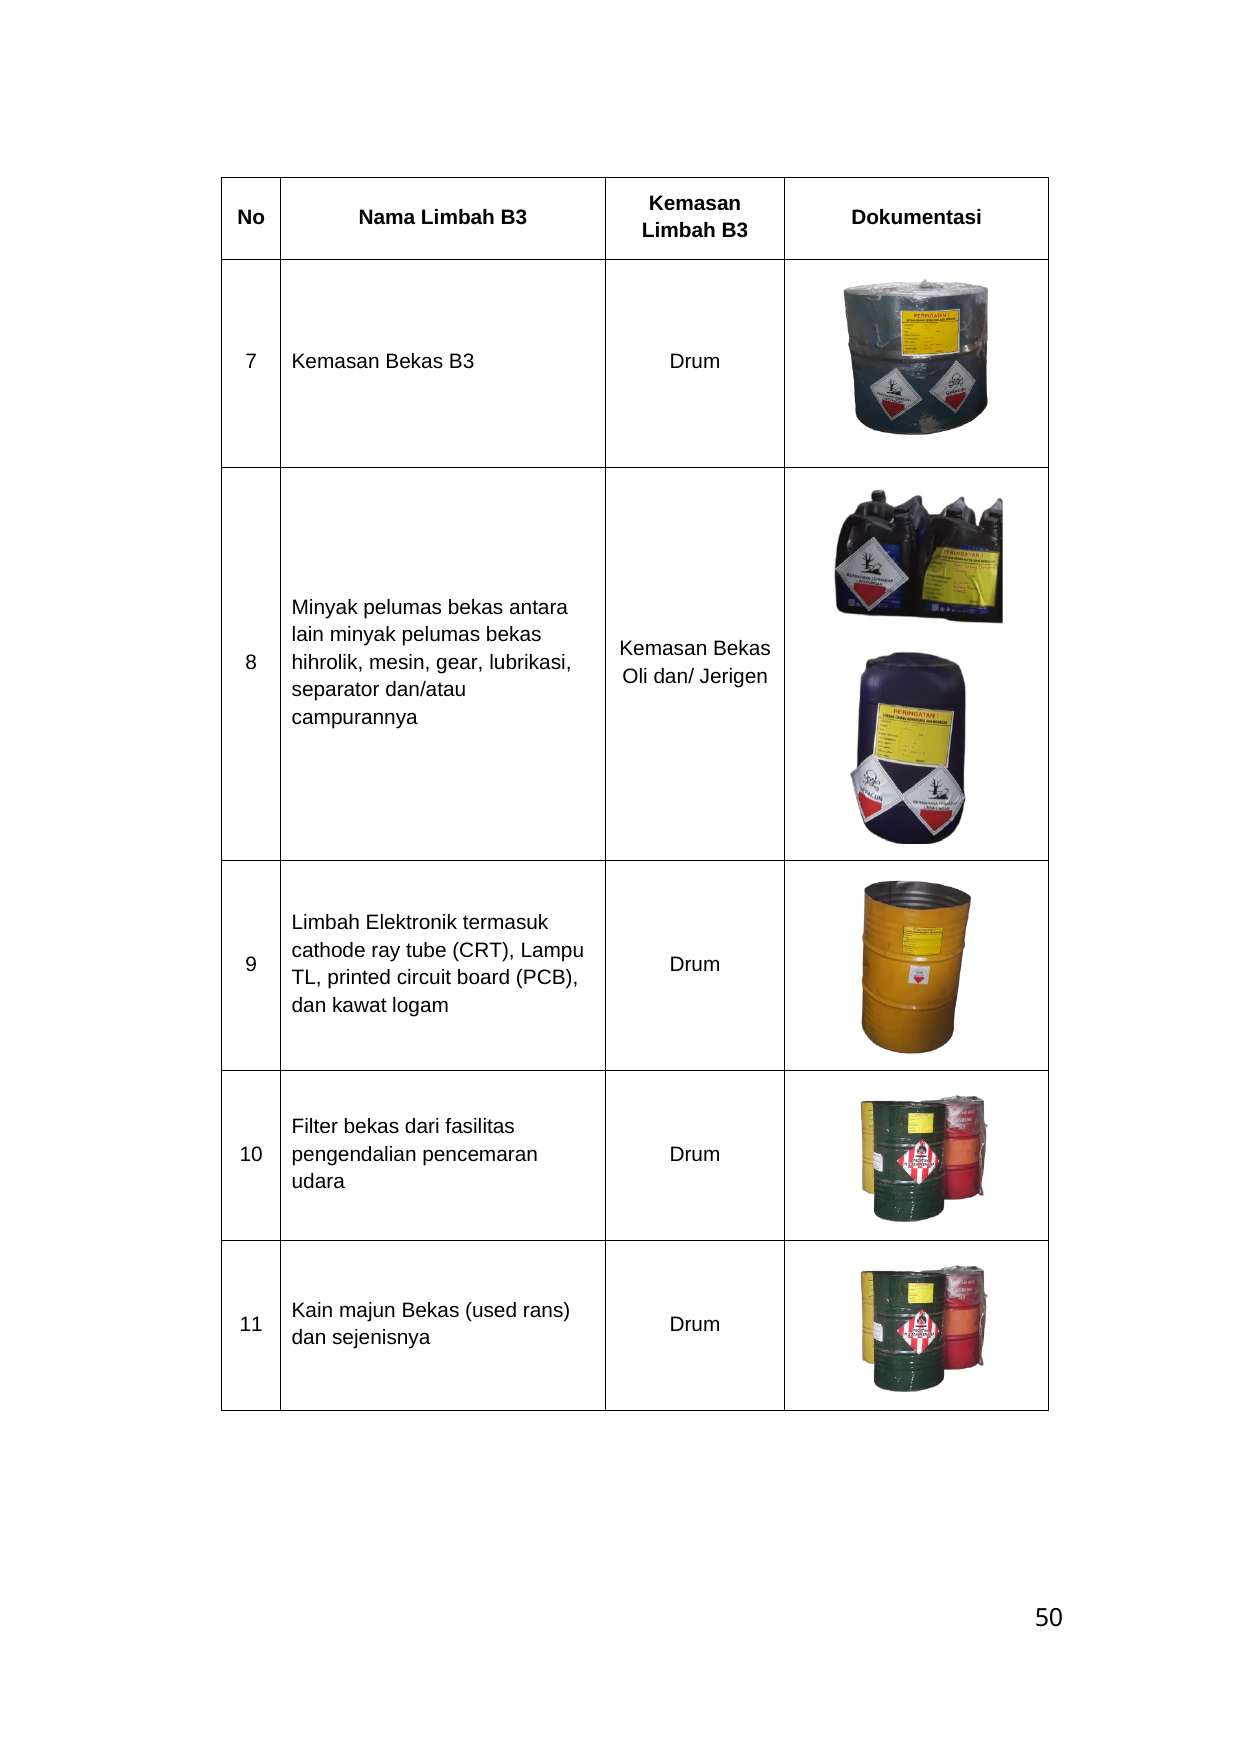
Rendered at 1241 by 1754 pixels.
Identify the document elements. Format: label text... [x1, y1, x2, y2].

table_cell Limbah Elektronik termasuk cathode ray tube (CRT), Lampu TL, printed circuit board (PCB), dan kawat logam [281, 861, 605, 1070]
table_cell 7 [222, 260, 280, 467]
table_header No [222, 178, 280, 259]
picture [841, 272, 992, 450]
table_cell Drum [606, 861, 784, 1070]
table_cell Drum [606, 1071, 784, 1240]
table_cell Drum [606, 1241, 784, 1410]
table_cell Drum [606, 260, 784, 467]
table_cell Kain majun Bekas (used rans) dan sejenisnya [281, 1241, 605, 1410]
table_cell [785, 468, 1048, 860]
table_cell 11 [222, 1241, 280, 1410]
table_header Nama Limbah B3 [281, 178, 605, 259]
table_cell Filter bekas dari fasilitas pengendalian pencemaran udara [281, 1071, 605, 1240]
picture [839, 646, 994, 844]
table_cell Kemasan Bekas B3 [281, 260, 605, 467]
table_cell Kemasan Bekas Oli dan/ Jerigen [606, 468, 784, 860]
table_header Dokumentasi [785, 178, 1048, 259]
picture [854, 873, 979, 1054]
table_cell 10 [222, 1071, 280, 1240]
picture [841, 1253, 992, 1394]
table_cell Minyak pelumas bekas antara lain minyak pelumas bekas hihrolik, mesin, gear, lubrikasi, separator dan/atau campurannya [281, 468, 605, 860]
table_cell 8 [222, 468, 280, 860]
table_header Kemasan Limbah B3 [606, 178, 784, 259]
table_cell 9 [222, 861, 280, 1070]
picture [830, 480, 1003, 629]
picture [841, 1083, 992, 1224]
table_cell [785, 1241, 1048, 1410]
table_cell [785, 861, 1048, 1070]
table_cell [785, 260, 1048, 467]
table_cell [785, 1071, 1048, 1240]
